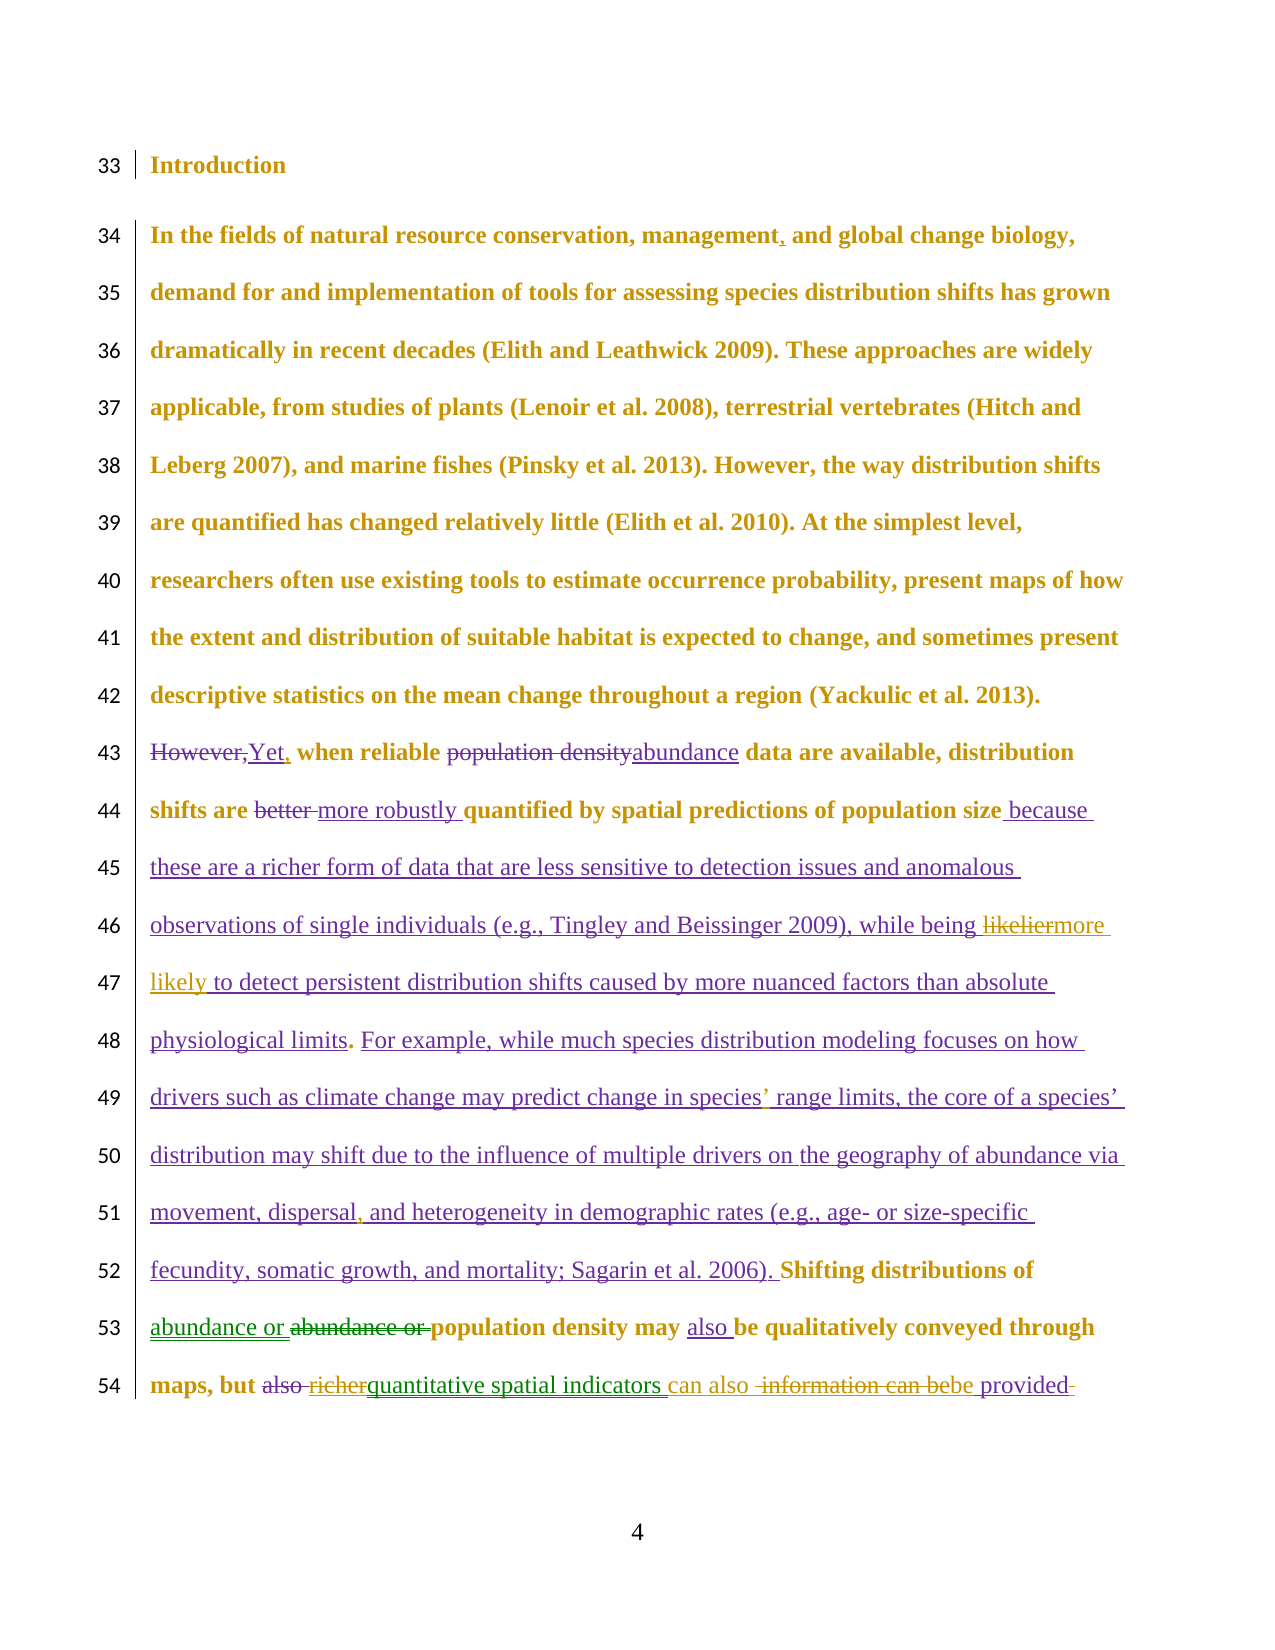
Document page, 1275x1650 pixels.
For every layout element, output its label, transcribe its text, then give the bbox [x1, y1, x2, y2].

text Introduction [150, 150, 1125, 179]
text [150, 1166, 1125, 1399]
